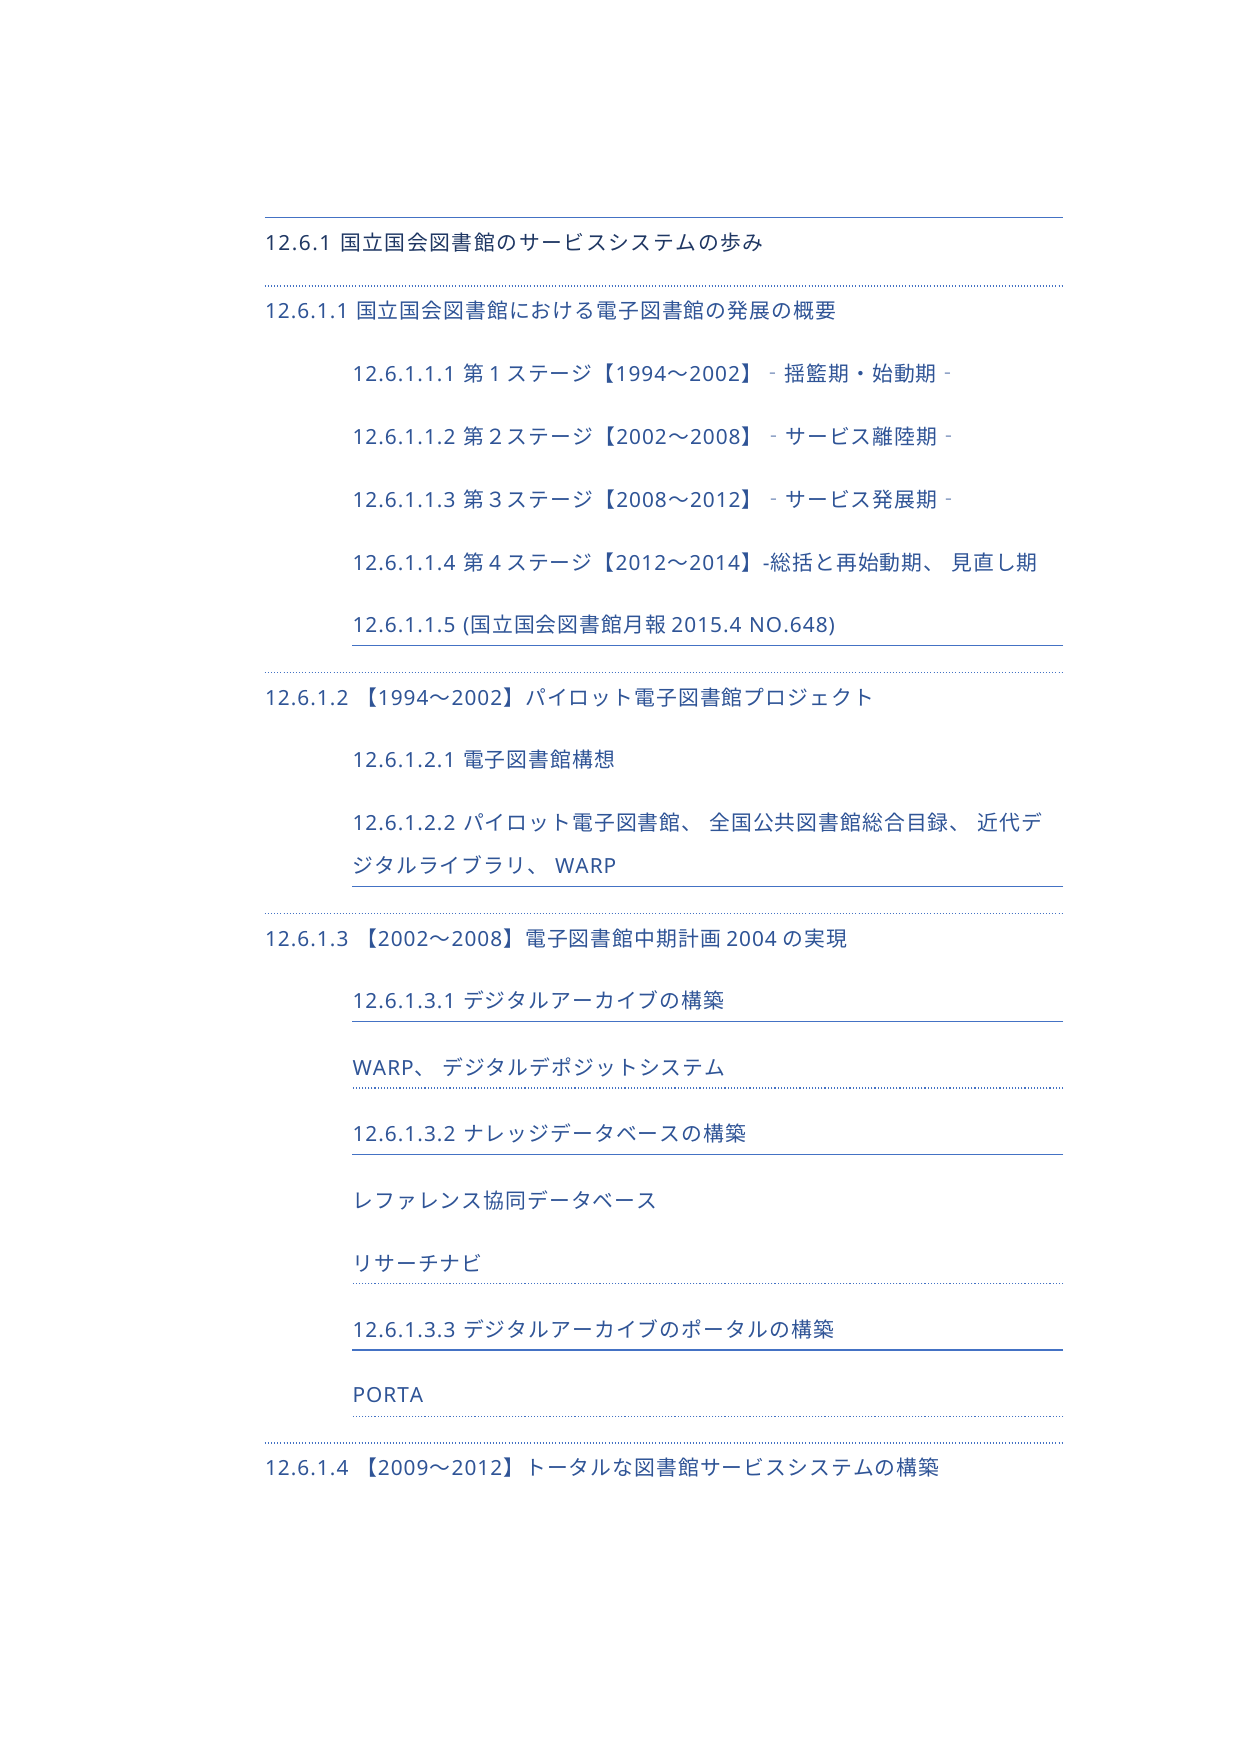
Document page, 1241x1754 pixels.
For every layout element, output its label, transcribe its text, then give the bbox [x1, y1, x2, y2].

text 電子図書館構想 [352, 740, 1063, 778]
text 【2009～2012】トータルな図書館サービスシステムの構築 [265, 1442, 1063, 1486]
text 【1994～2002】パイロット電子図書館プロジェクト [265, 672, 1063, 715]
text (国立国会図書館月報2015.4 No.648) [352, 605, 1063, 645]
text 第２ステージ【2002～2008】‐サービス離陸期‐ [352, 417, 1063, 454]
text レファレンス協同データベース [352, 1180, 1063, 1218]
text パイロット電子図書館、 全国公共図書館総合目録、 近代デジタルライブラリ、 WARP [352, 803, 1063, 886]
text PORTA [352, 1376, 1063, 1417]
text リサーチナビ [352, 1243, 1063, 1284]
text 第３ステージ【2008～2012】‐サービス発展期‐ [352, 479, 1063, 517]
text 国立国会図書館のサービスシステムの歩み [265, 218, 1063, 260]
text デジタルアーカイブのポータルの構築 [352, 1310, 1063, 1349]
text デジタルアーカイブの構築 [352, 981, 1063, 1021]
text 第1ステージ【1994～2002】‐揺籃期・始動期‐ [352, 354, 1063, 391]
text 第4ステージ【2012～2014】-総括と再始動期、 見直し期 [352, 542, 1063, 580]
text ナレッジデータベースの構築 [352, 1114, 1063, 1154]
text WARP、 デジタルデポジットシステム [352, 1047, 1063, 1089]
text 国立国会図書館における電子図書館の発展の概要 [265, 285, 1063, 328]
text 【2002～2008】電子図書館中期計画2004の実現 [265, 912, 1063, 956]
